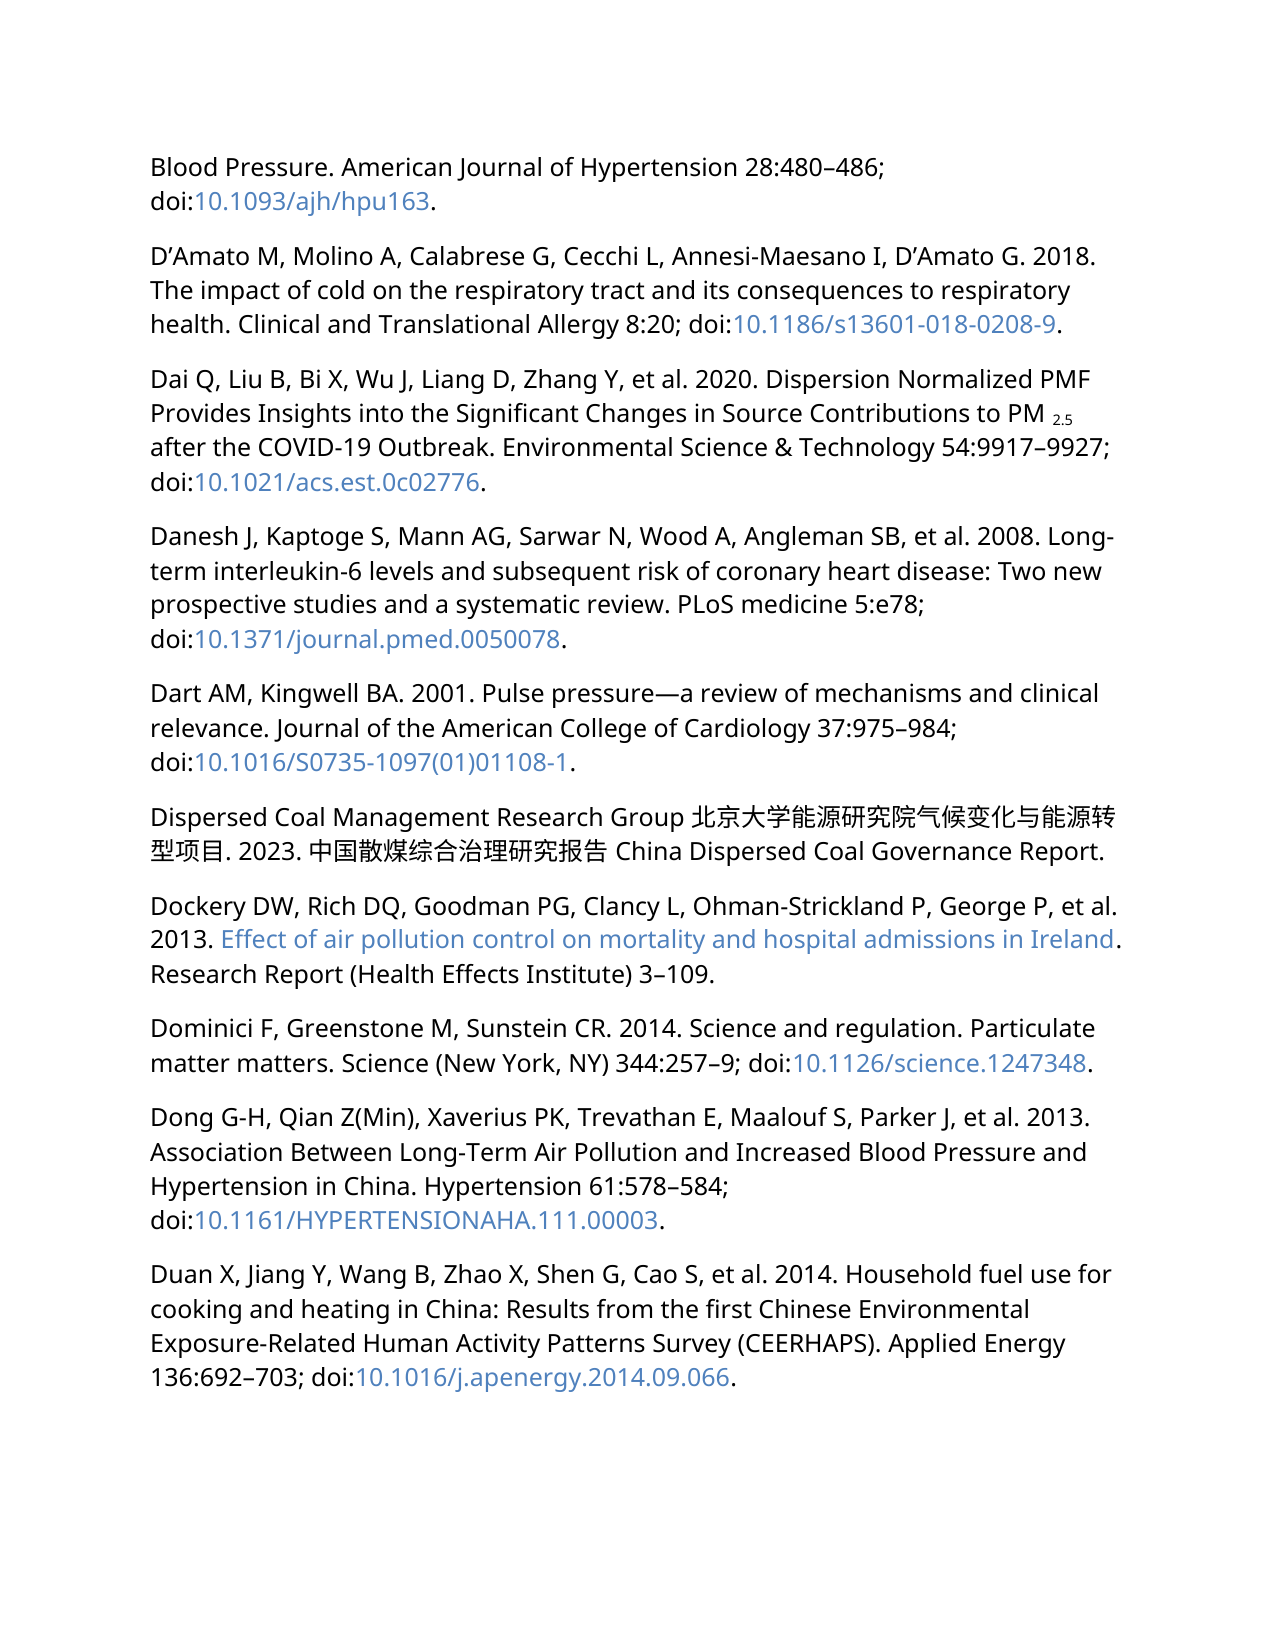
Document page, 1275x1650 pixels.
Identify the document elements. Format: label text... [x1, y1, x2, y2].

text Dispersed Coal Management Research Group 北京大学能源研究院气候变化与能源转型项目. 2023. 中国散煤综合治理研究报告 China Dispersed Coal Governance Report. [150, 799, 1125, 867]
text Danesh J, Kaptoge S, Mann AG, Sarwar N, Wood A, Angleman SB, et al. 2008. Long-term interleukin-6 levels and subsequent risk of coronary heart disease: Two new prospective studies and a systematic review. PLoS medicine 5:e78; doi:10.1371/journal.pmed.0050078. [150, 519, 1125, 655]
text Dai Q, Liu B, Bi X, Wu J, Liang D, Zhang Y, et al. 2020. Dispersion Normalized PMF Provides Insights into the Significant Changes in Source Contributions to PM 2.5 after the COVID-19 Outbreak. Environmental Science & Technology 54:9917–9927; doi:10.1021/acs.est.0c02776. [150, 362, 1125, 498]
text D’Amato M, Molino A, Calabrese G, Cecchi L, Annesi-Maesano I, D’Amato G. 2018. The impact of cold on the respiratory tract and its consequences to respiratory health. Clinical and Translational Allergy 8:20; doi:10.1186/s13601-018-0208-9. [150, 239, 1125, 341]
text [150, 150, 1125, 218]
text Dockery DW, Rich DQ, Goodman PG, Clancy L, Ohman-Strickland P, George P, et al. 2013. Effect of air pollution control on mortality and hospital admissions in Ireland. Research Report (Health Effects Institute) 3–109. [150, 888, 1125, 990]
text Dominici F, Greenstone M, Sunstein CR. 2014. Science and regulation. Particulate matter matters. Science (New York, NY) 344:257–9; doi:10.1126/science.1247348. [150, 1011, 1125, 1079]
text Dong G-H, Qian Z(Min), Xaverius PK, Trevathan E, Maalouf S, Parker J, et al. 2013. Association Between Long-Term Air Pollution and Increased Blood Pressure and Hypertension in China. Hypertension 61:578–584; doi:10.1161/HYPERTENSIONAHA.111.00003. [150, 1100, 1125, 1236]
text Duan X, Jiang Y, Wang B, Zhao X, Shen G, Cao S, et al. 2014. Household fuel use for cooking and heating in China: Results from the first Chinese Environmental Exposure-Related Human Activity Patterns Survey (CEERHAPS). Applied Energy 136:692–703; doi:10.1016/j.apenergy.2014.09.066. [150, 1257, 1125, 1393]
text Dart AM, Kingwell BA. 2001. Pulse pressure—a review of mechanisms and clinical relevance. Journal of the American College of Cardiology 37:975–984; doi:10.1016/S0735-1097(01)01108-1. [150, 676, 1125, 778]
